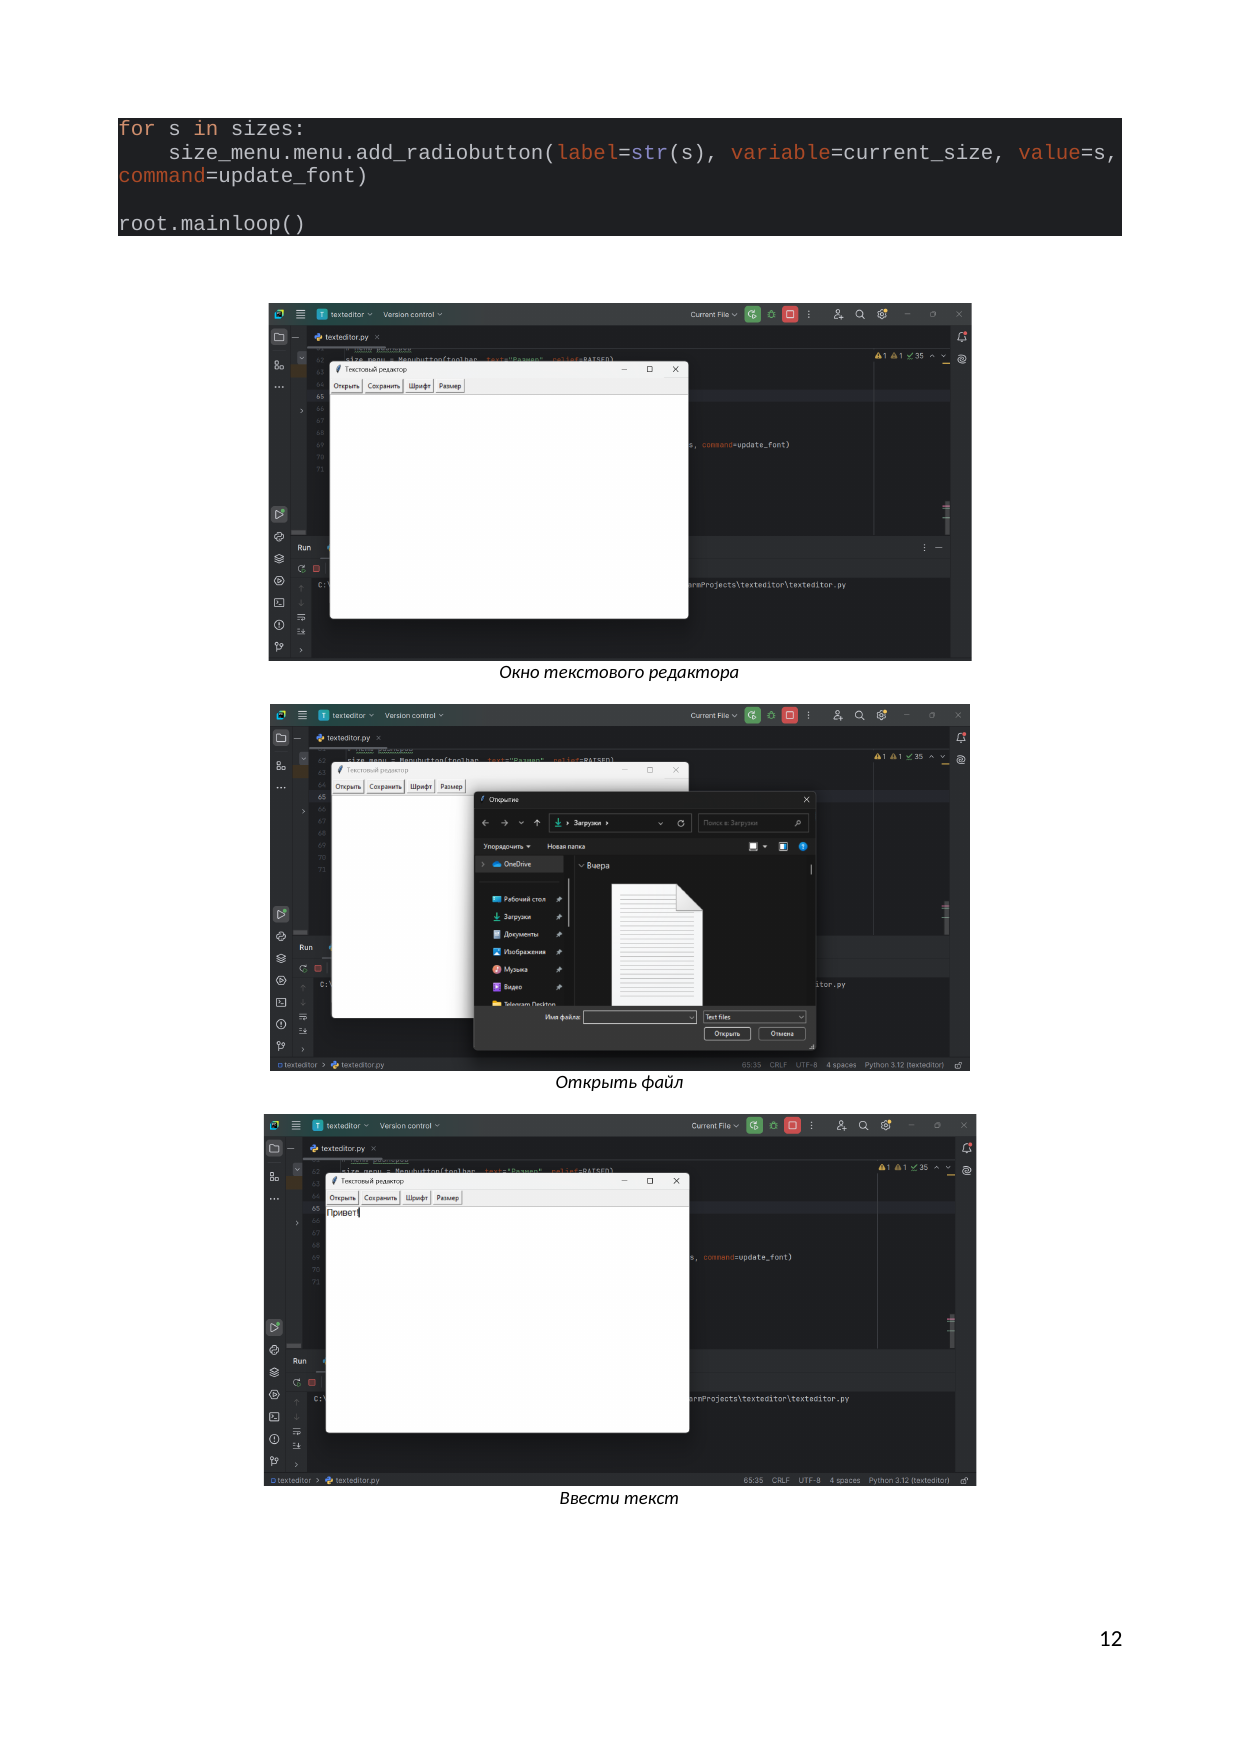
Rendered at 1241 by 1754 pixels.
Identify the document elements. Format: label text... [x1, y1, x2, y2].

text Открыть файл [118, 1071, 1122, 1093]
picture [270, 704, 970, 1071]
text Ввести текст [118, 1486, 1122, 1509]
picture [263, 1114, 977, 1486]
text Окно текстового редактора [118, 661, 1122, 684]
picture [268, 303, 972, 661]
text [118, 118, 1122, 236]
